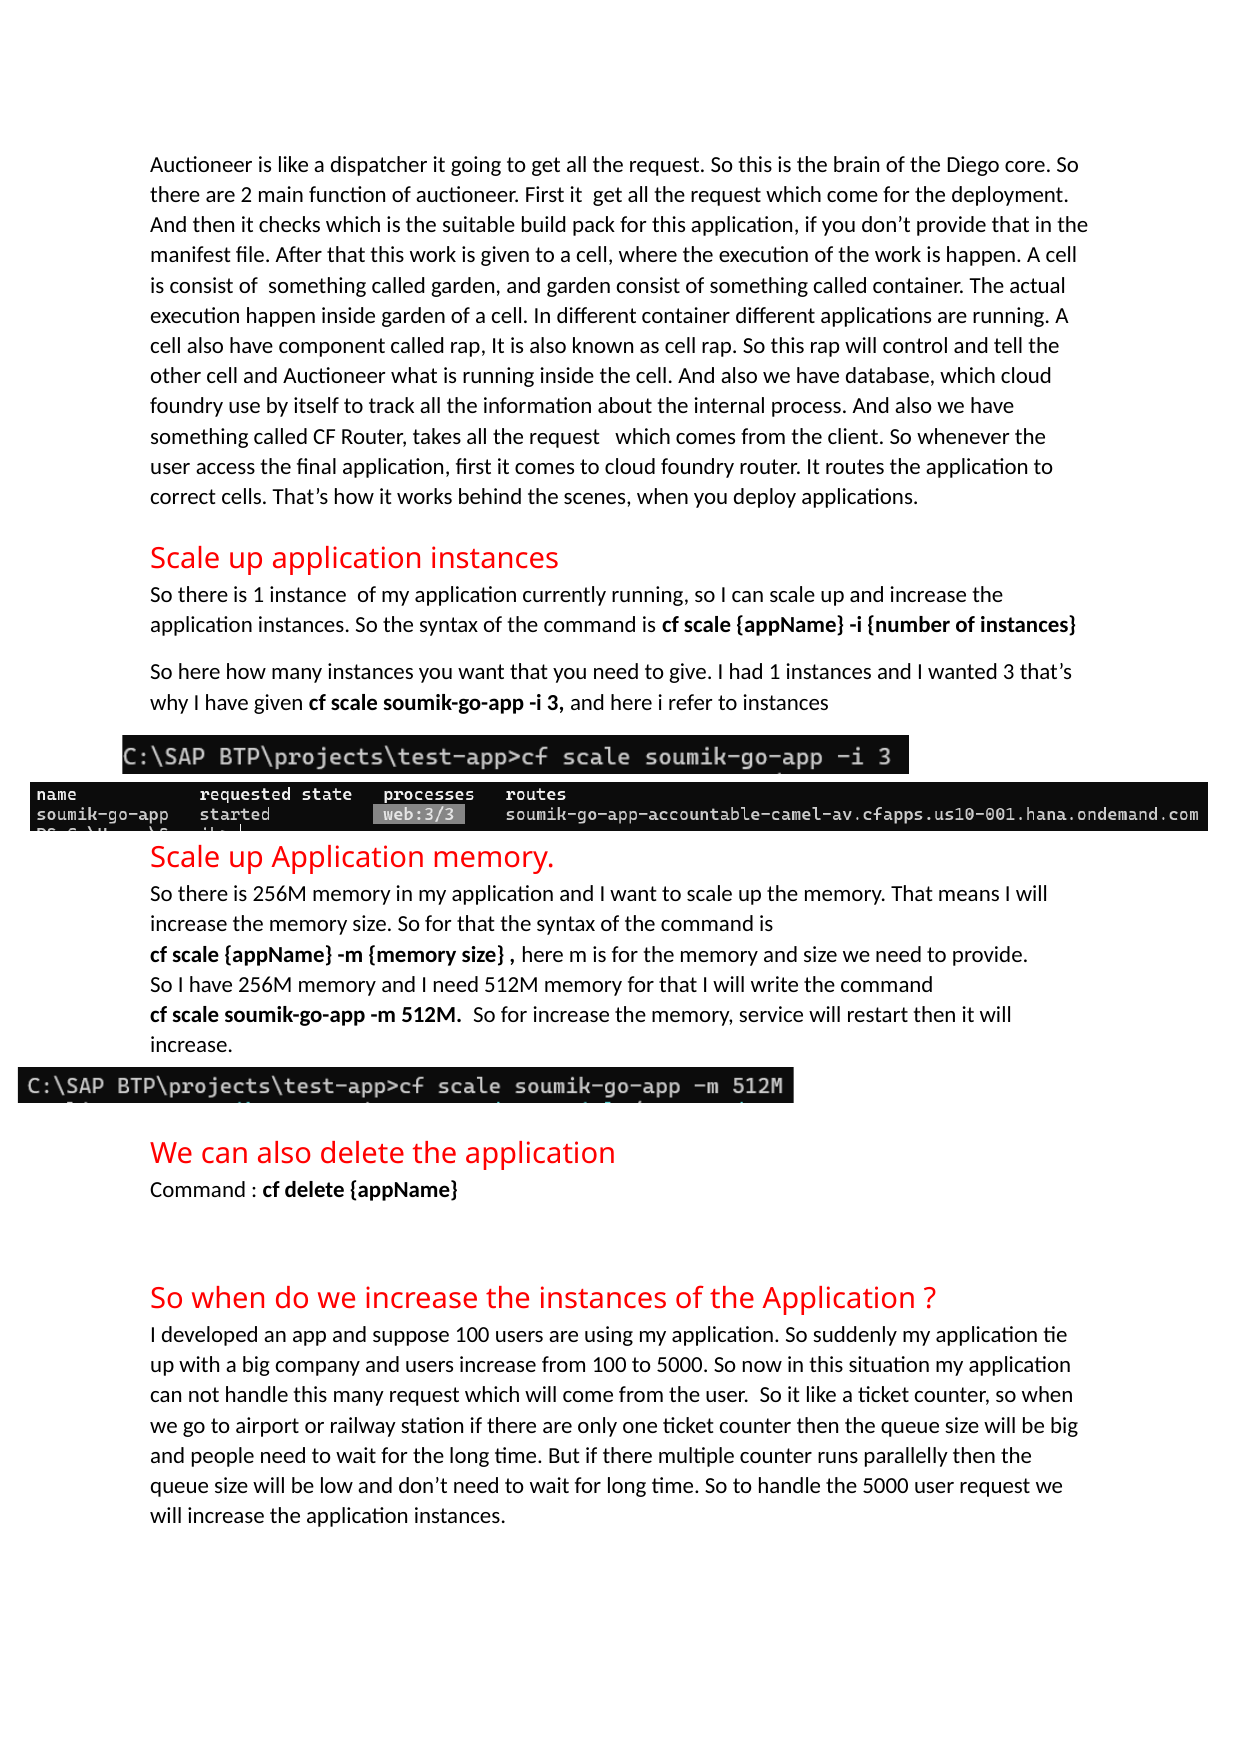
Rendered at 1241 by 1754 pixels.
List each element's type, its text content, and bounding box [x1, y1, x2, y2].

text So here how many instances you want that you need to give. I had 1 instances and I wanted 3 that’s why I have given cf scale soumik-go-app -i 3, and here i refer to instances [150, 657, 1090, 716]
picture [17, 1067, 794, 1103]
picture [30, 782, 1208, 831]
subtitle We can also delete the application [150, 1132, 1090, 1172]
text So there is 256M memory in my application and I want to scale up the memory. That means I will increase the memory size. So for that the syntax of the command is cf scale {appName} -m {memory size} , here m is for the memory and size we need to provide. So I have 256M memory and I need 512M memory for that I will write the command cf scale soumik-go-app -m 512M. So for increase the memory, service will restart then it will increase. [150, 879, 1090, 1058]
subtitle Scale up Application memory. [150, 837, 1090, 876]
text I developed an app and suppose 100 users are using my application. So suddenly my application tie up with a big company and users increase from 100 to 5000. So now in this situation my application can not handle this many request which will come from the user. So it like a ticket counter, so when we go to airport or railway station if there are only one ticket counter then the queue size will be big and people need to wait for the long time. But if there multiple counter runs parallelly then the queue size will be low and don’t need to wait for long time. So to handle the 5000 user request we will increase the application instances. [150, 1320, 1090, 1529]
picture [122, 735, 909, 774]
subtitle Scale up application instances [150, 537, 1090, 577]
text So there is 1 instance of my application currently running, so I can scale up and increase the application instances. So the syntax of the command is cf scale {appName} -i {number of instances} [150, 580, 1090, 638]
subtitle So when do we increase the instances of the Application ? [150, 1277, 1090, 1317]
text Command : cf delete {appName} [150, 1175, 1090, 1203]
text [150, 150, 1090, 510]
